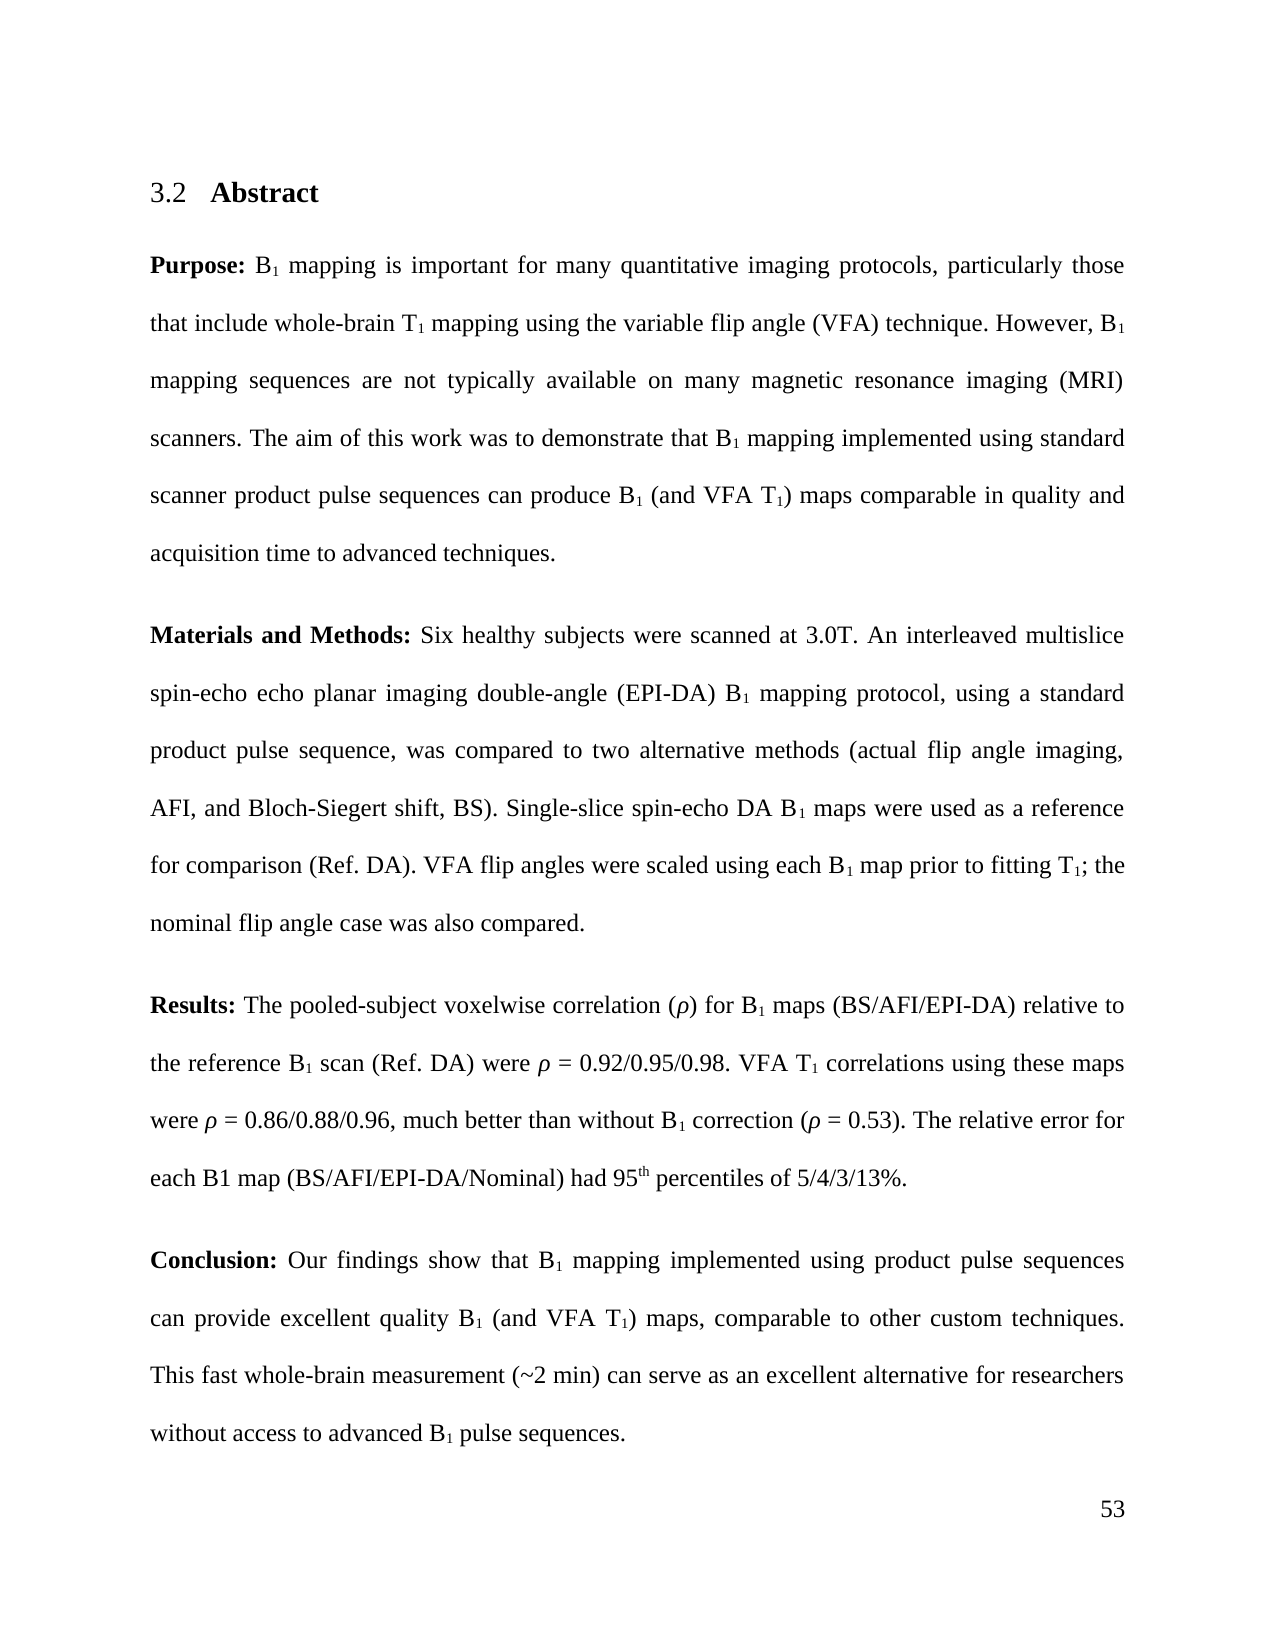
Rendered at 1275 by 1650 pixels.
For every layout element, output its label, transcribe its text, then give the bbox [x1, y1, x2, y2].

text Materials and Methods: Six healthy subjects were scanned at 3.0T. An interleaved multislice spin-echo echo planar imaging double-angle (EPI-DA) B1 mapping protocol, using a standard product pulse sequence, was compared to two alternative methods (actual flip angle imaging, AFI, and Bloch-Siegert shift, BS). Single-slice spin-echo DA B1 maps were used as a reference for comparison (Ref. DA). VFA flip angles were scaled using each B1 map prior to fitting T1; the nominal flip angle case was also compared. [150, 620, 1125, 937]
subtitle Abstract [150, 175, 1125, 208]
text Conclusion: Our findings show that B1 mapping implemented using product pulse sequences can provide excellent quality B1 (and VFA T1) maps, comparable to other custom techniques. This fast whole-brain measurement (~2 min) can serve as an excellent alternative for researchers without access to advanced B1 pulse sequences. [150, 1245, 1125, 1447]
text Results: The pooled-subject voxelwise correlation (ρ) for B1 maps (BS/AFI/EPI-DA) relative to the reference B1 scan (Ref. DA) were ρ = 0.92/0.95/0.98. VFA T1 correlations using these maps were ρ = 0.86/0.88/0.96, much better than without B1 correction (ρ = 0.53). The relative error for each B1 map (BS/AFI/EPI-DA/Nominal) had 95th percentiles of 5/4/3/13%. [150, 990, 1125, 1192]
text Purpose: B1 mapping is important for many quantitative imaging protocols, particularly those that include whole-brain T1 mapping using the variable flip angle (VFA) technique. However, B1 mapping sequences are not typically available on many magnetic resonance imaging (MRI) scanners. The aim of this work was to demonstrate that B1 mapping implemented using standard scanner product pulse sequences can produce B1 (and VFA T1) maps comparable in quality and acquisition time to advanced techniques. [150, 250, 1125, 567]
